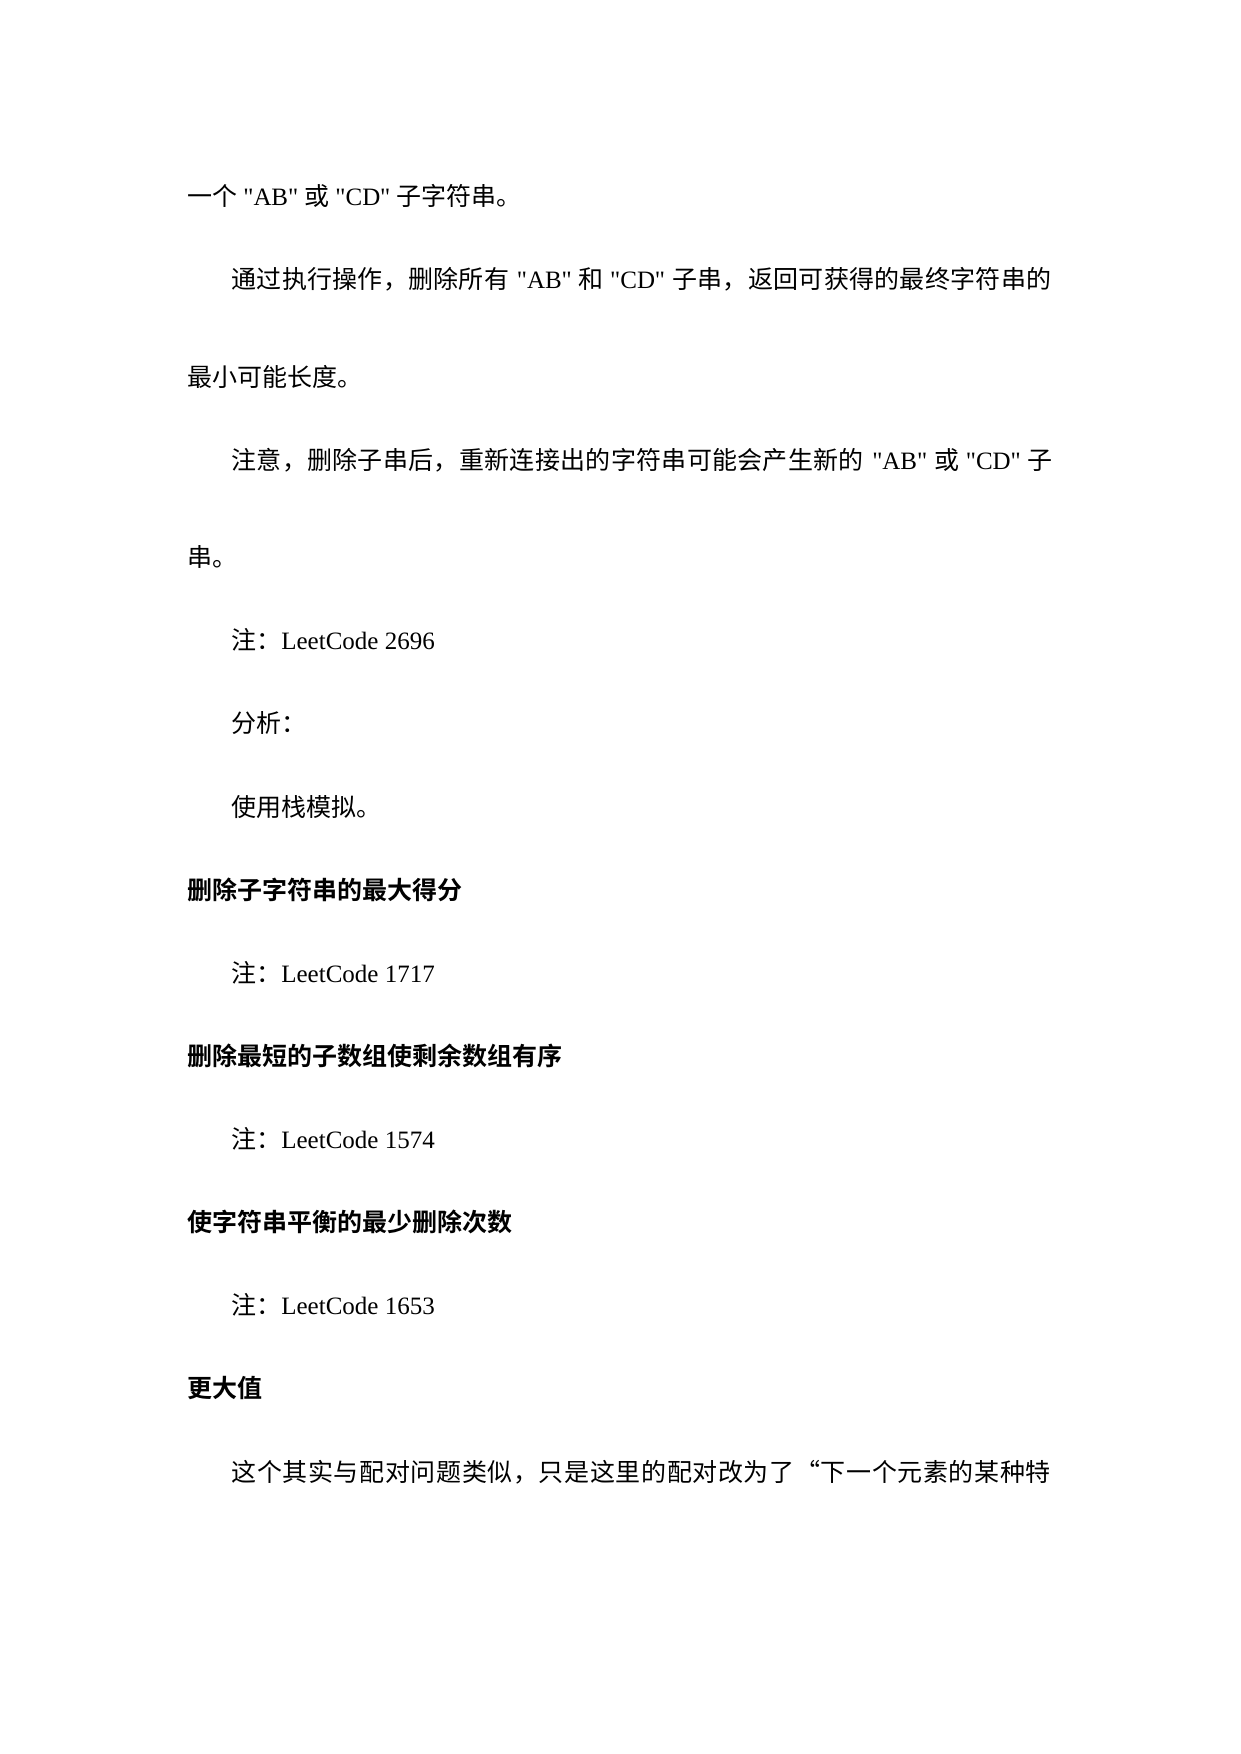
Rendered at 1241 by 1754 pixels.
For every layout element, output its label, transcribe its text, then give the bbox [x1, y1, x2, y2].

subtitle 使字符串平衡的最少删除次数 [187, 1188, 1053, 1253]
text 分析： [187, 689, 1053, 754]
text 注意，删除子串后，重新连接出的字符串可能会产生新的 "AB" 或 "CD" 子串。 [187, 426, 1053, 588]
text 使用栈模拟。 [187, 773, 1053, 838]
text 注：LeetCode 2696 [187, 606, 1053, 671]
text 注：LeetCode 1653 [187, 1271, 1053, 1336]
subtitle 更大值 [187, 1354, 1053, 1419]
text 注：LeetCode 1574 [187, 1105, 1053, 1170]
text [187, 162, 1053, 227]
subtitle 删除子字符串的最大得分 [187, 856, 1053, 921]
subtitle 删除最短的子数组使剩余数组有序 [187, 1022, 1053, 1087]
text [187, 1438, 1053, 1503]
text 注：LeetCode 1717 [187, 939, 1053, 1004]
text 通过执行操作，删除所有 "AB" 和 "CD" 子串，返回可获得的最终字符串的最小可能长度。 [187, 245, 1053, 408]
